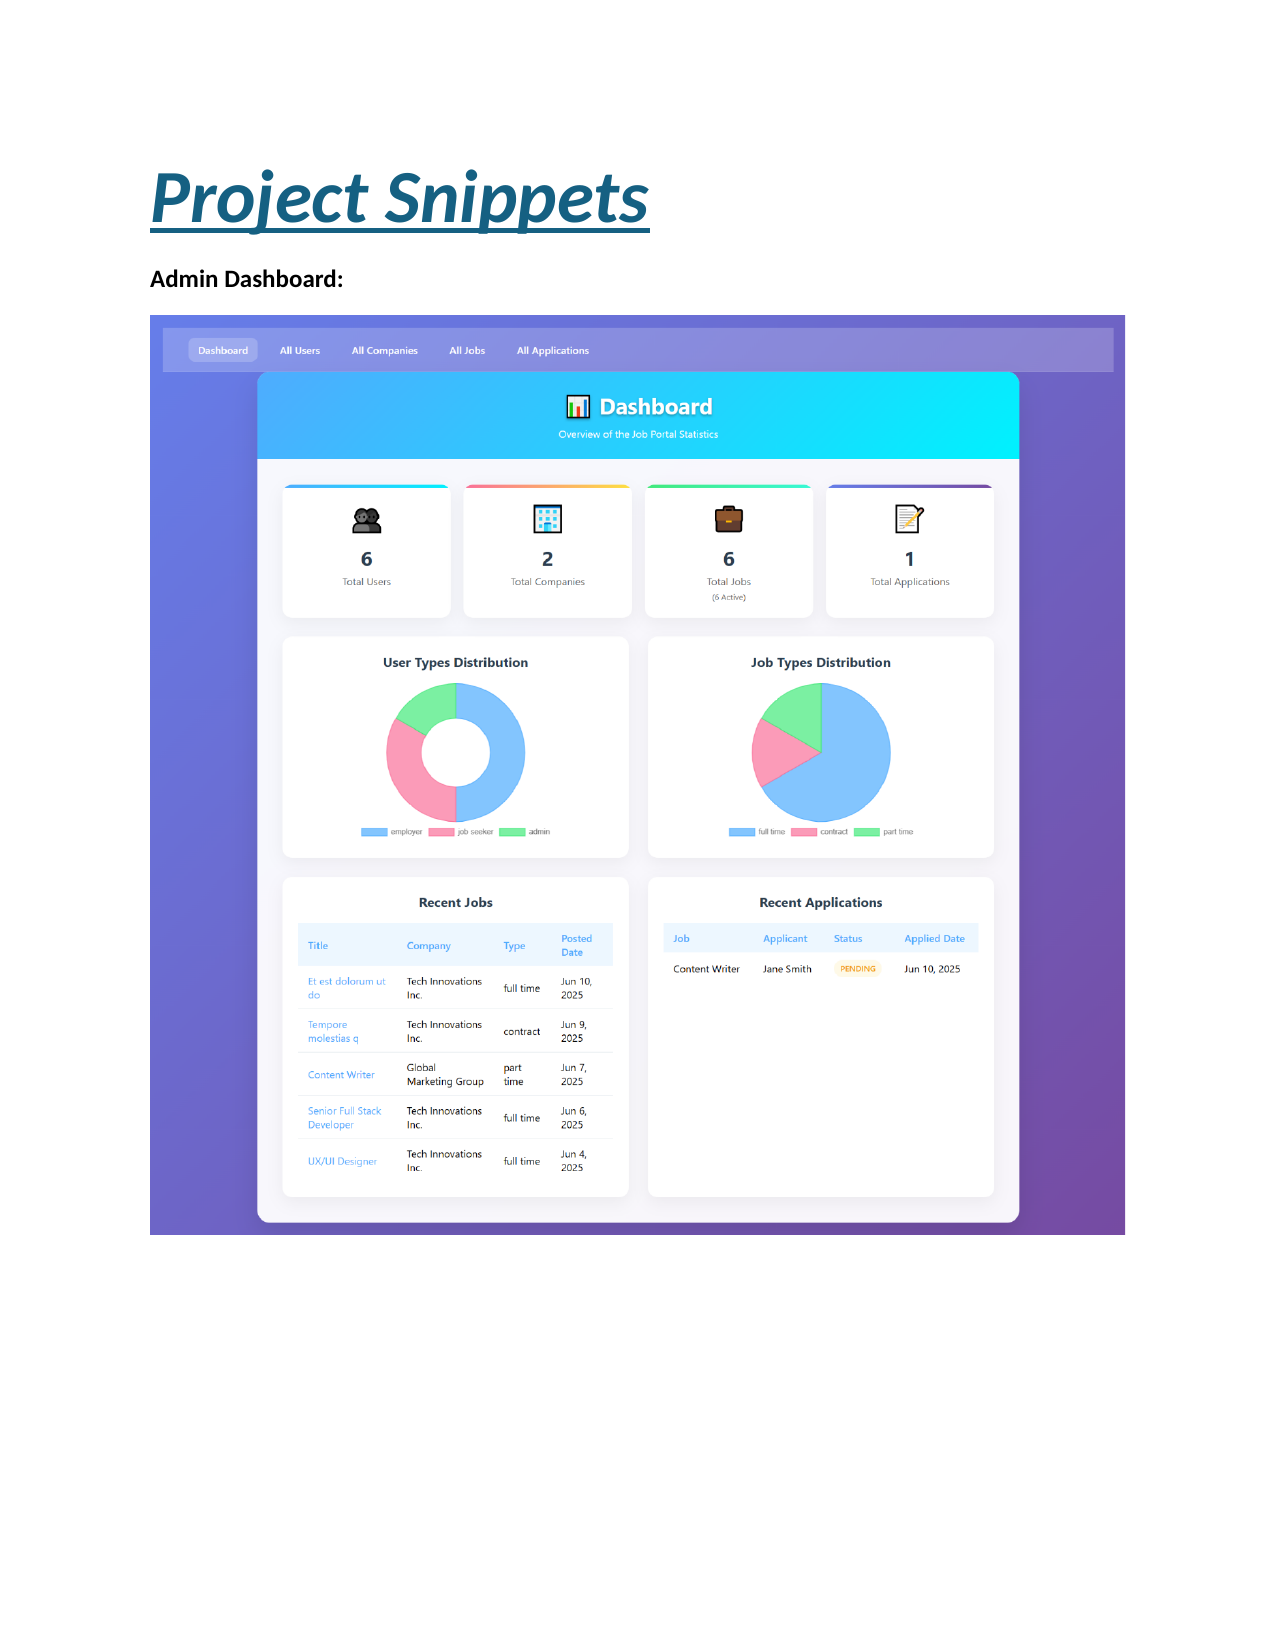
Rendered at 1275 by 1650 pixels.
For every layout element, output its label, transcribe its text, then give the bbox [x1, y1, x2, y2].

text Admin Dashboard: [150, 263, 1125, 294]
subtitle Project Snippets [150, 150, 1125, 242]
picture [150, 315, 1125, 1235]
